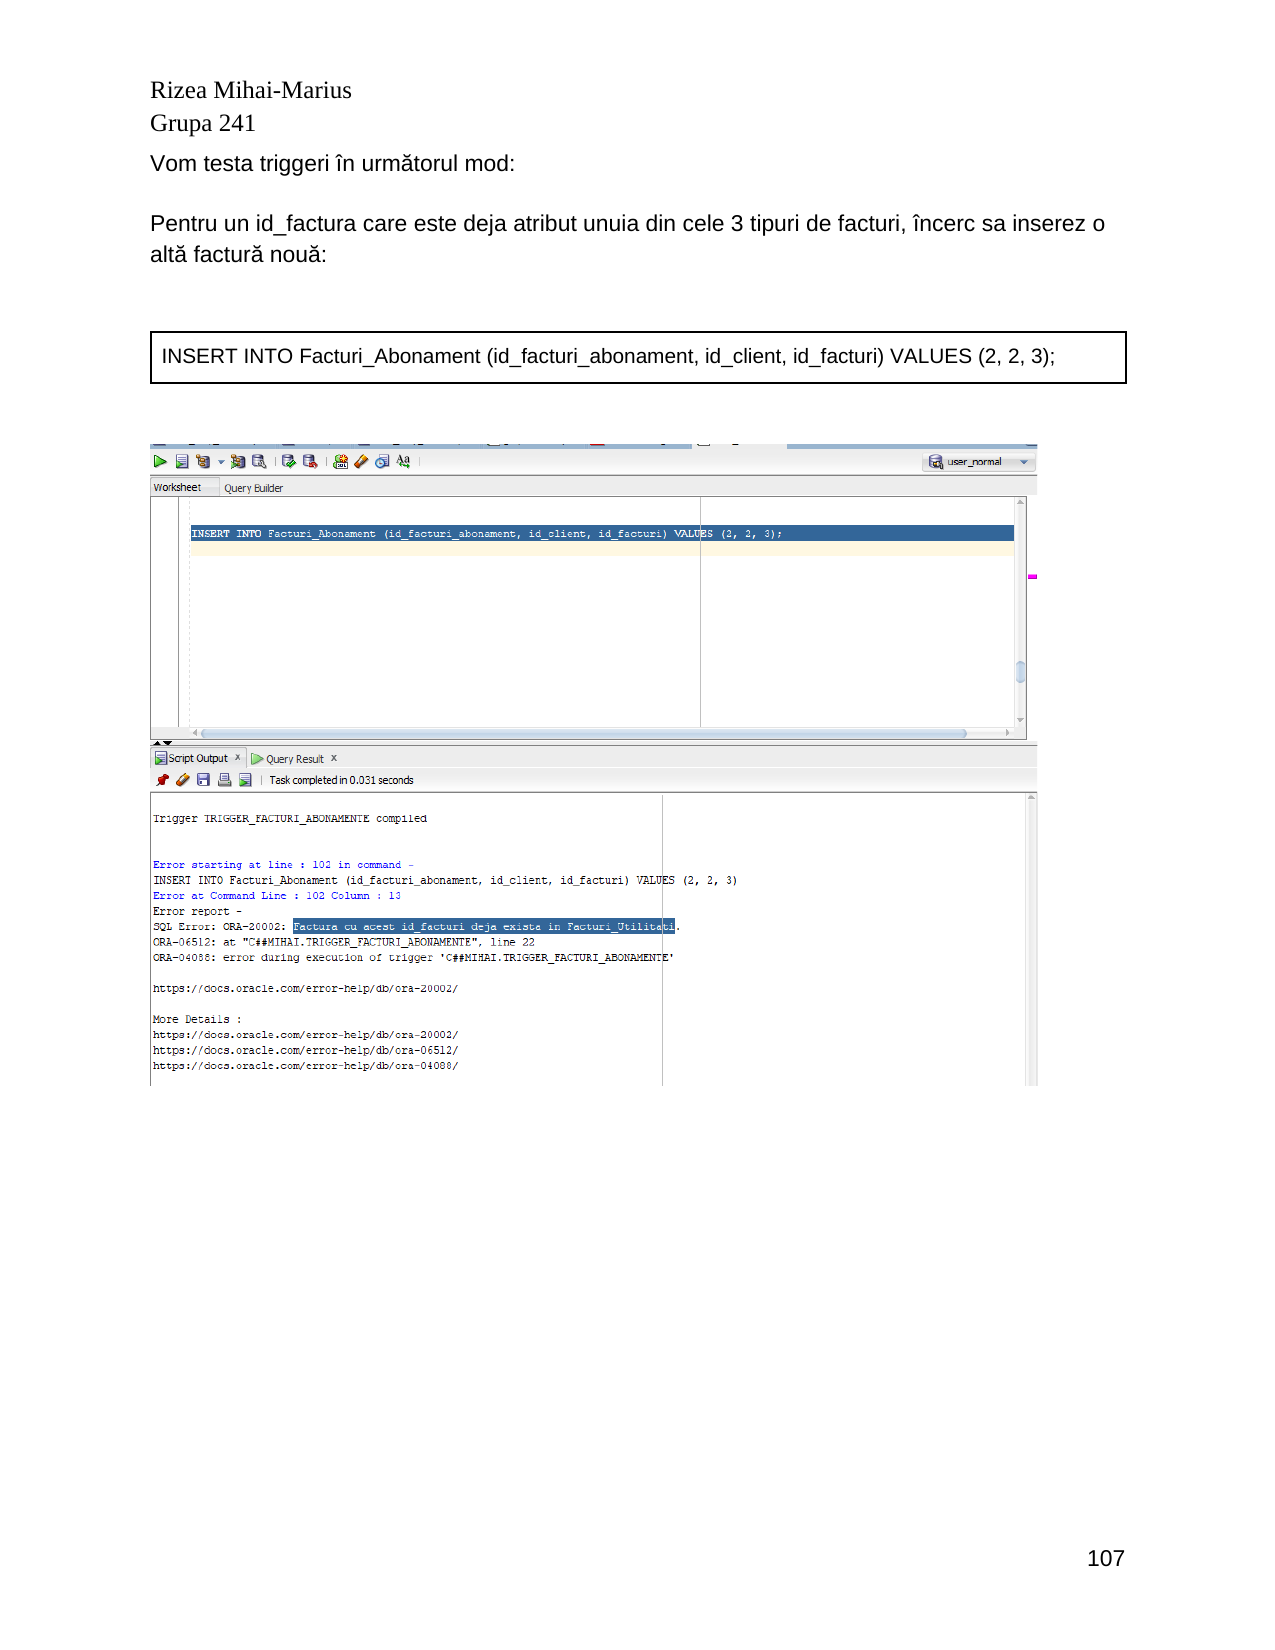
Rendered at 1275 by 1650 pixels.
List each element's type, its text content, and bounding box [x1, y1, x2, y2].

text Vom testa triggeri în următorul mod: Pentru un id_factura care este deja atribut unuia din cele 3 tipuri de facturi, încerc sa inserez o altă factură nouă: [150, 150, 1125, 267]
table_header INSERT INTO Facturi_Abonament (id_facturi_abonament, id_client, id_facturi) VALUES (2, 2, 3); [152, 333, 1125, 382]
picture [150, 444, 1038, 1086]
